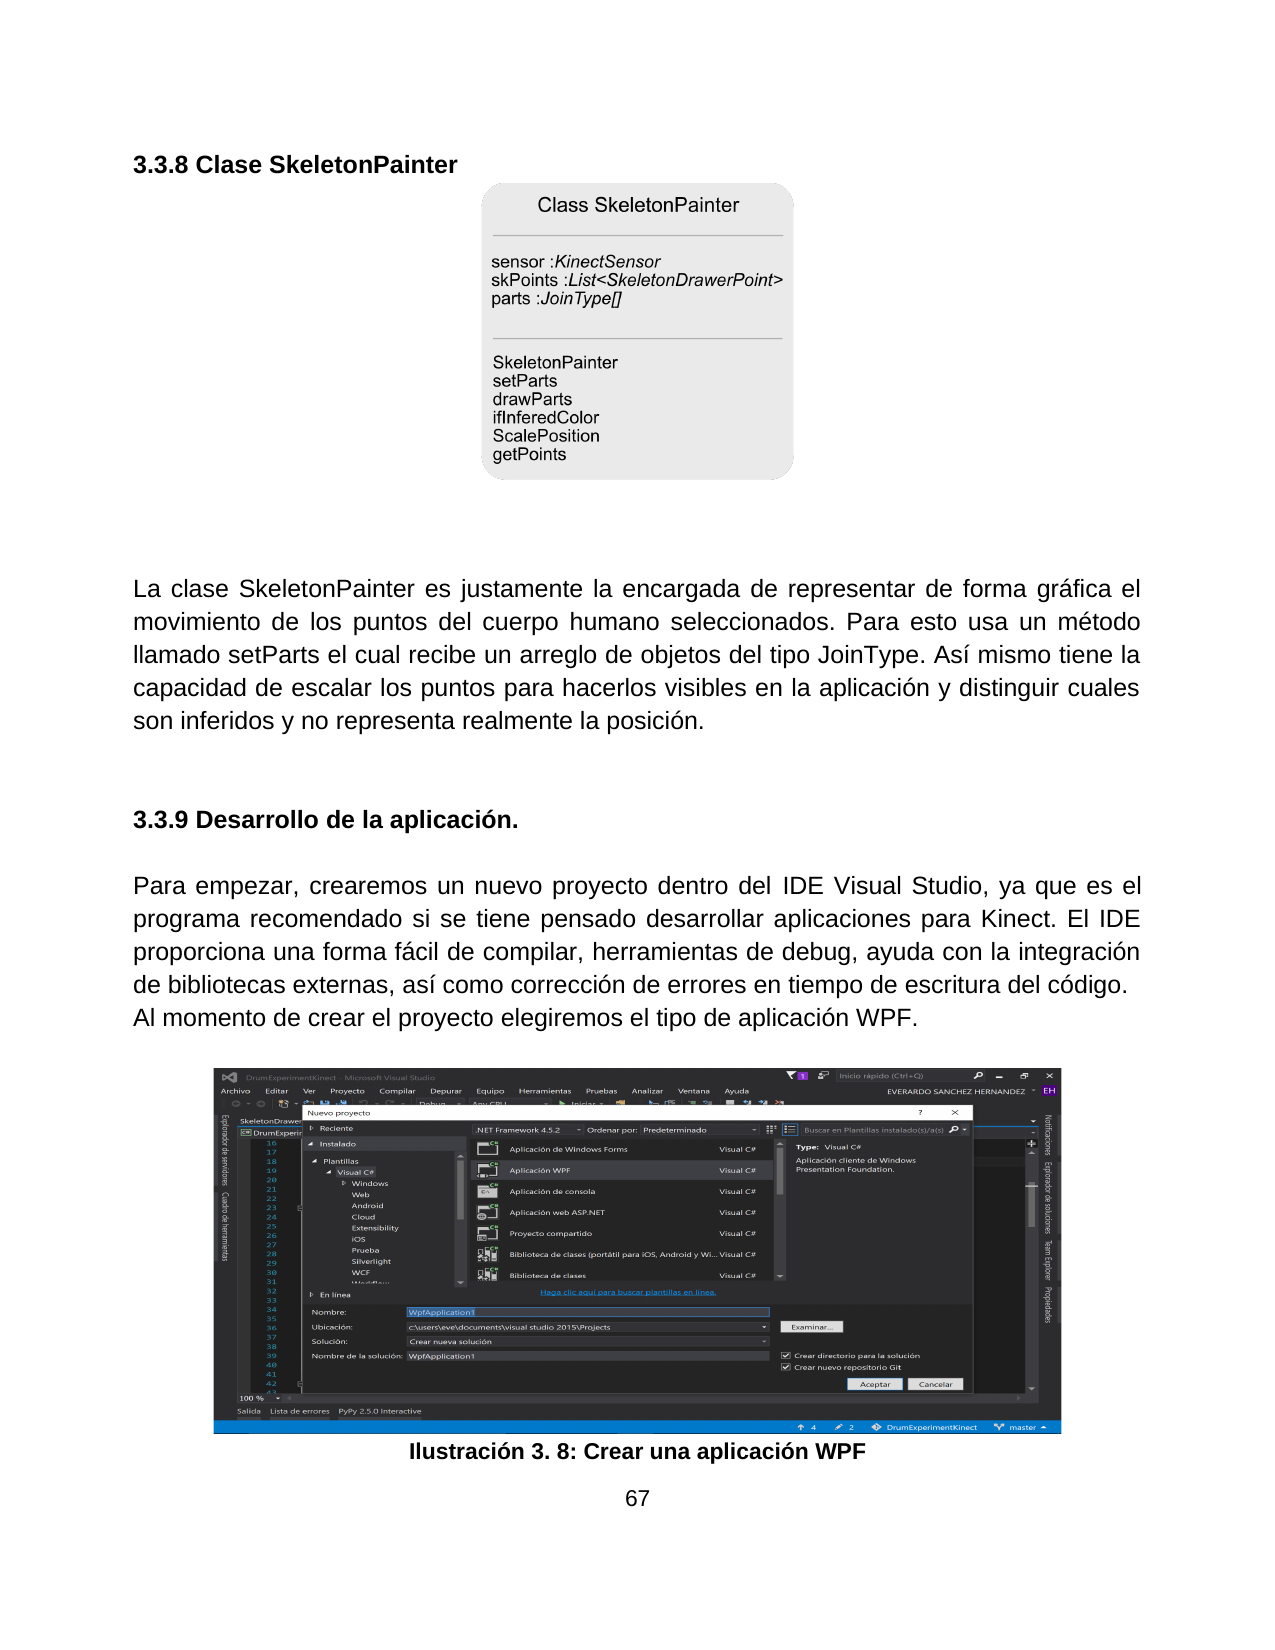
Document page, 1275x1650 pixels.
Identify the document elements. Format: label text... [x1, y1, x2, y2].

picture [213, 1068, 1062, 1434]
text Al momento de crear el proyecto elegiremos el tipo de aplicación WPF. [133, 1003, 1142, 1032]
picture [481, 183, 794, 480]
text 3.3.8 Clase SkeletonPainter [133, 150, 1142, 179]
text 3.3.9 Desarrollo de la aplicación. [133, 805, 1142, 833]
text Para empezar, crearemos un nuevo proyecto dentro del IDE Visual Studio, ya que es el programa recomendado si se tiene pensado desarrollar aplicaciones para Kinect. El IDE proporciona una forma fácil de compilar, herramientas de debug, ayuda con la integración de bibliotecas externas, así como corrección de errores en tiempo de escritura del código. [133, 871, 1142, 999]
text Ilustración 3. 8: Crear una aplicación WPF [133, 1438, 1142, 1464]
text La clase SkeletonPainter es justamente la encargada de representar de forma gráfica el movimiento de los puntos del cuerpo humano seleccionados. Para esto usa un método llamado setParts el cual recibe un arreglo de objetos del tipo JoinType. Así mismo tiene la capacidad de escalar los puntos para hacerlos visibles en la aplicación y distinguir cuales son inferidos y no representa realmente la posición. [133, 574, 1142, 734]
